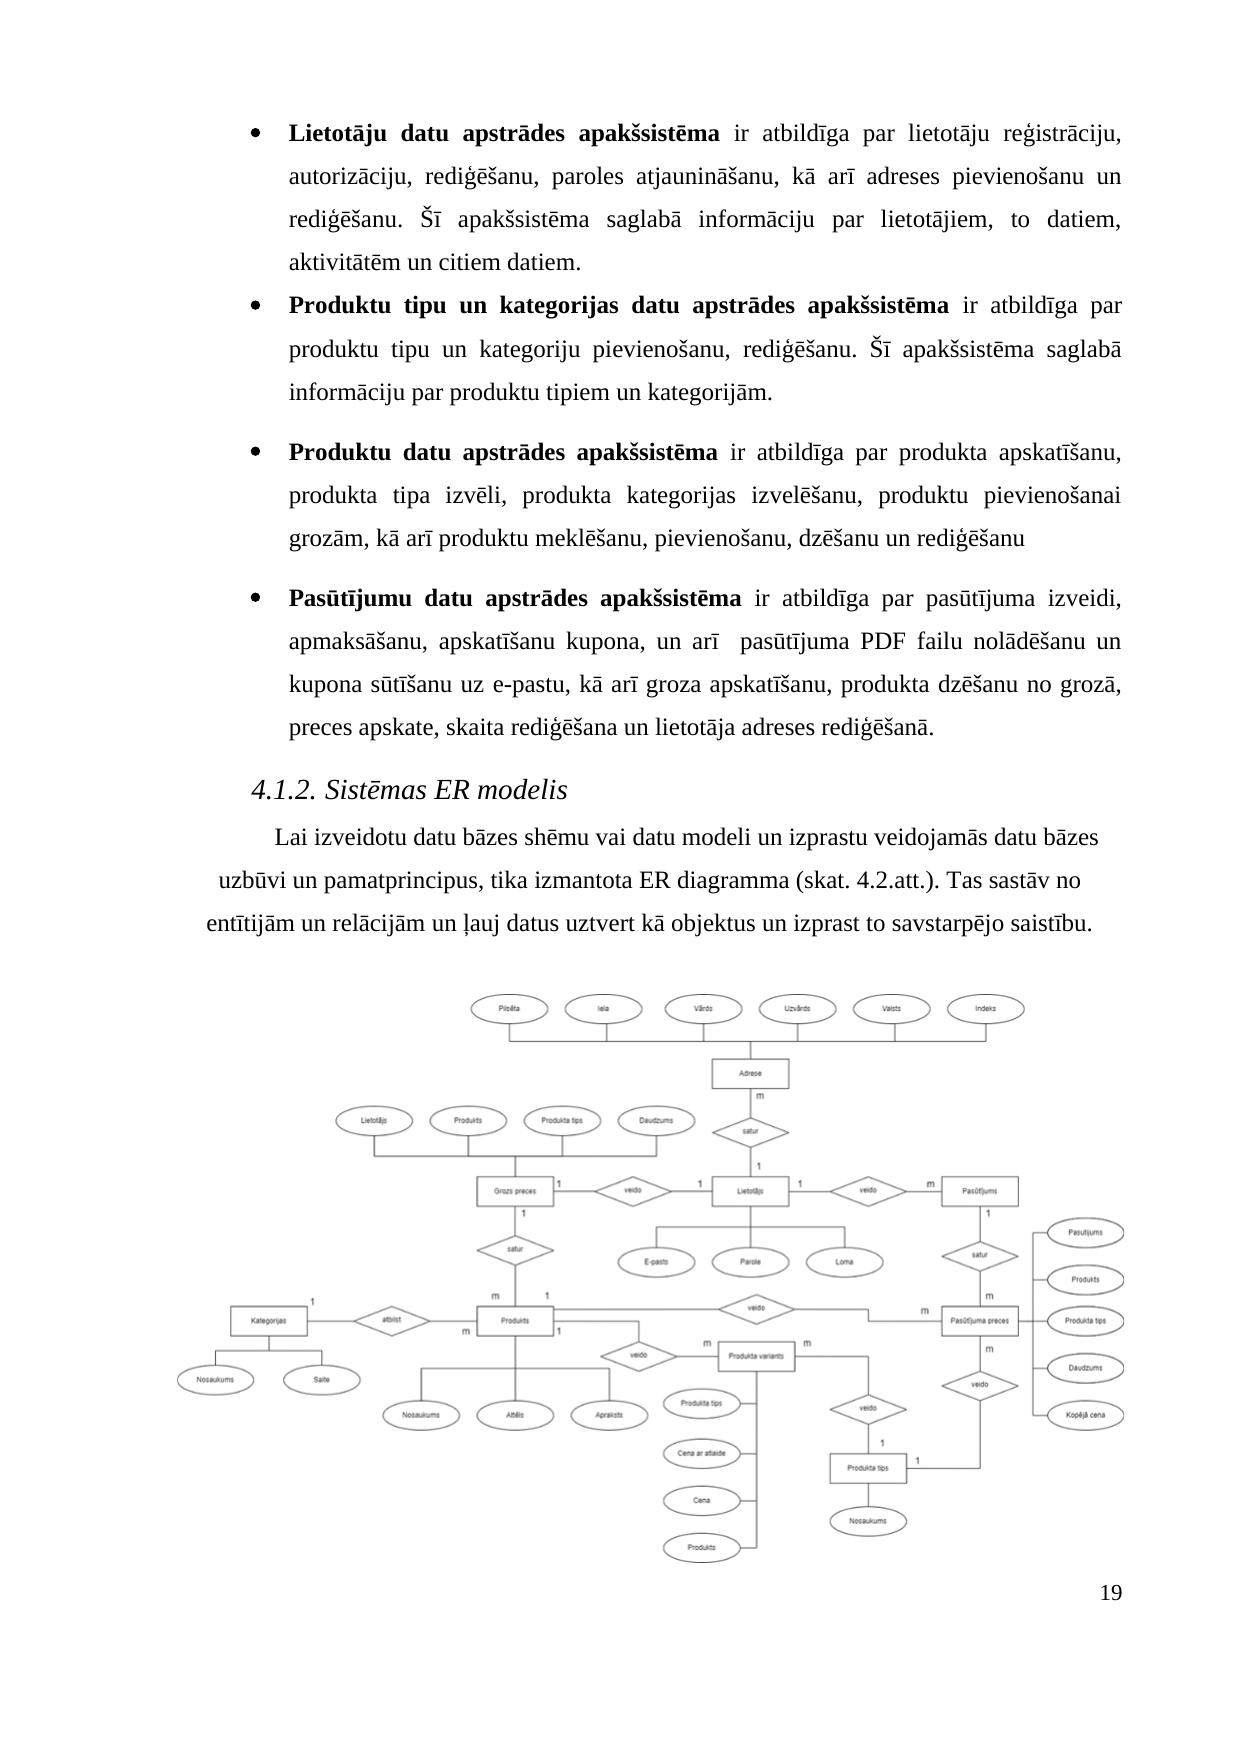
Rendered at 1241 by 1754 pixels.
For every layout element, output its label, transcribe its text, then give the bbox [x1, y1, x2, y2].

list Produktu tipu un kategorijas datu apstrādes apakšsistēma ir atbildīga par produktu tipu un kategoriju pievienošanu, rediģēšanu. Šī apakšsistēma saglabā informāciju par produktu tipiem un kategorijām. [251, 291, 1122, 406]
subtitle Sistēmas ER modelis [251, 772, 1122, 805]
list Produktu datu apstrādes apakšsistēma ir atbildīga par produkta apskatīšanu, produkta tipa izvēli, produkta kategorijas izvelēšanu, produktu pievienošanai grozām, kā arī produktu meklēšanu, pievienošanu, dzēšanu un rediģēšanu [251, 437, 1122, 552]
list Pasūtījumu datu apstrādes apakšsistēma ir atbildīga par pasūtījuma izveidi, apmaksāšanu, apskatīšanu kupona, un arī pasūtījuma PDF failu nolādēšanu un kupona sūtīšanu uz e-pastu, kā arī groza apskatīšanu, produkta dzēšanu no grozā, preces apskate, skaita rediģēšana un lietotāja adreses rediģēšanā. [251, 583, 1122, 741]
picture [177, 994, 1125, 1563]
list Lietotāju datu apstrādes apakšsistēma ir atbildīga par lietotāju reģistrāciju, autorizāciju, rediģēšanu, paroles atjaunināšanu, kā arī adreses pievienošanu un rediģēšanu. Šī apakšsistēma saglabā informāciju par lietotājiem, to datiem, aktivitātēm un citiem datiem. [251, 118, 1122, 276]
text Lai izveidotu datu bāzes shēmu vai datu modeli un izprastu veidojamās datu bāzes uzbūvi un pamatprincipus, tika izmantota ER diagramma (skat. 4.2.att.). Tas sastāv no entītijām un relācijām un ļauj datus uztvert kā objektus un izprast to savstarpējo saistību. [177, 822, 1122, 937]
